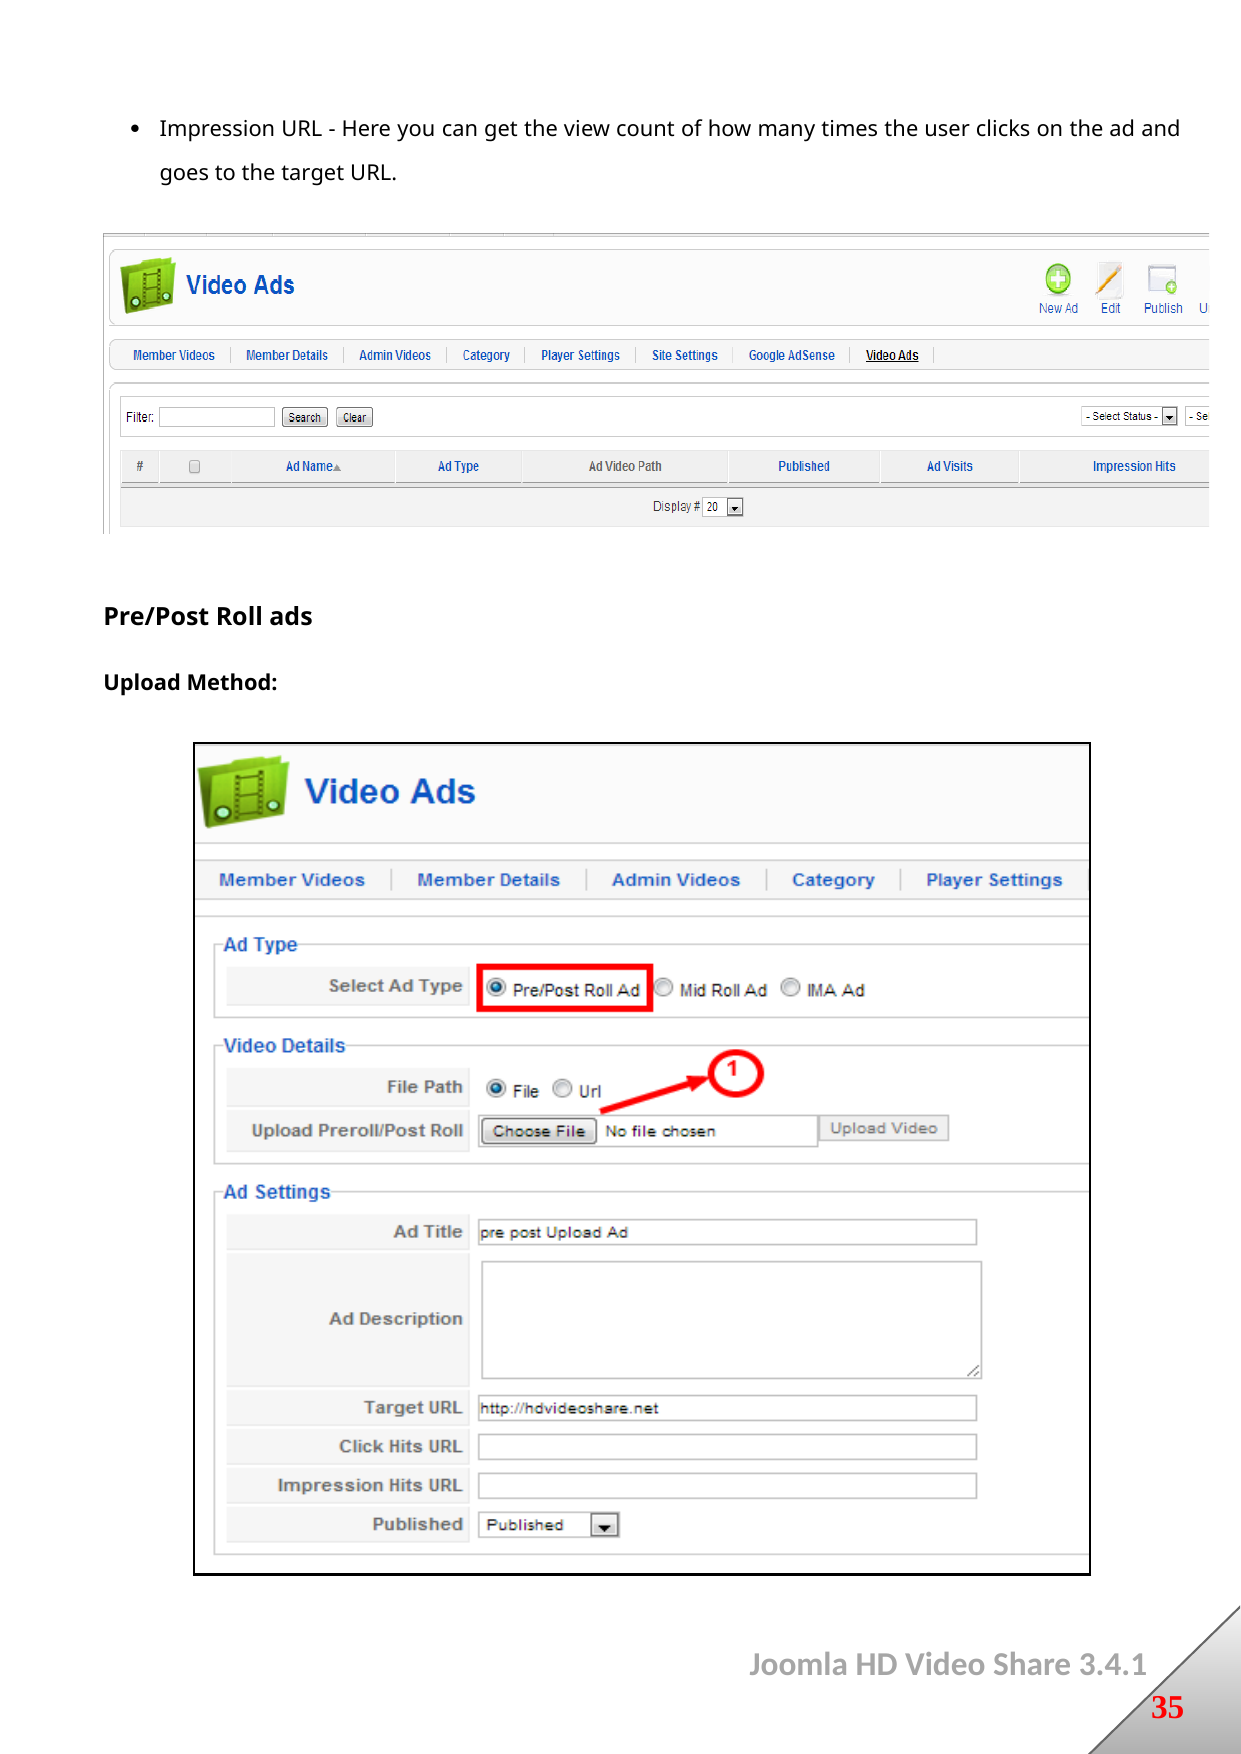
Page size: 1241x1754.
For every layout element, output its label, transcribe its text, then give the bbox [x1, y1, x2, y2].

picture [103, 233, 1210, 534]
list Impression URL - Here you can get the view count of how many times the user clicks on the ad and goes to the target URL. [131, 112, 1181, 187]
text Upload Method: [103, 667, 1181, 696]
text Pre/Post Roll ads [103, 598, 1181, 632]
picture [195, 744, 1089, 1573]
